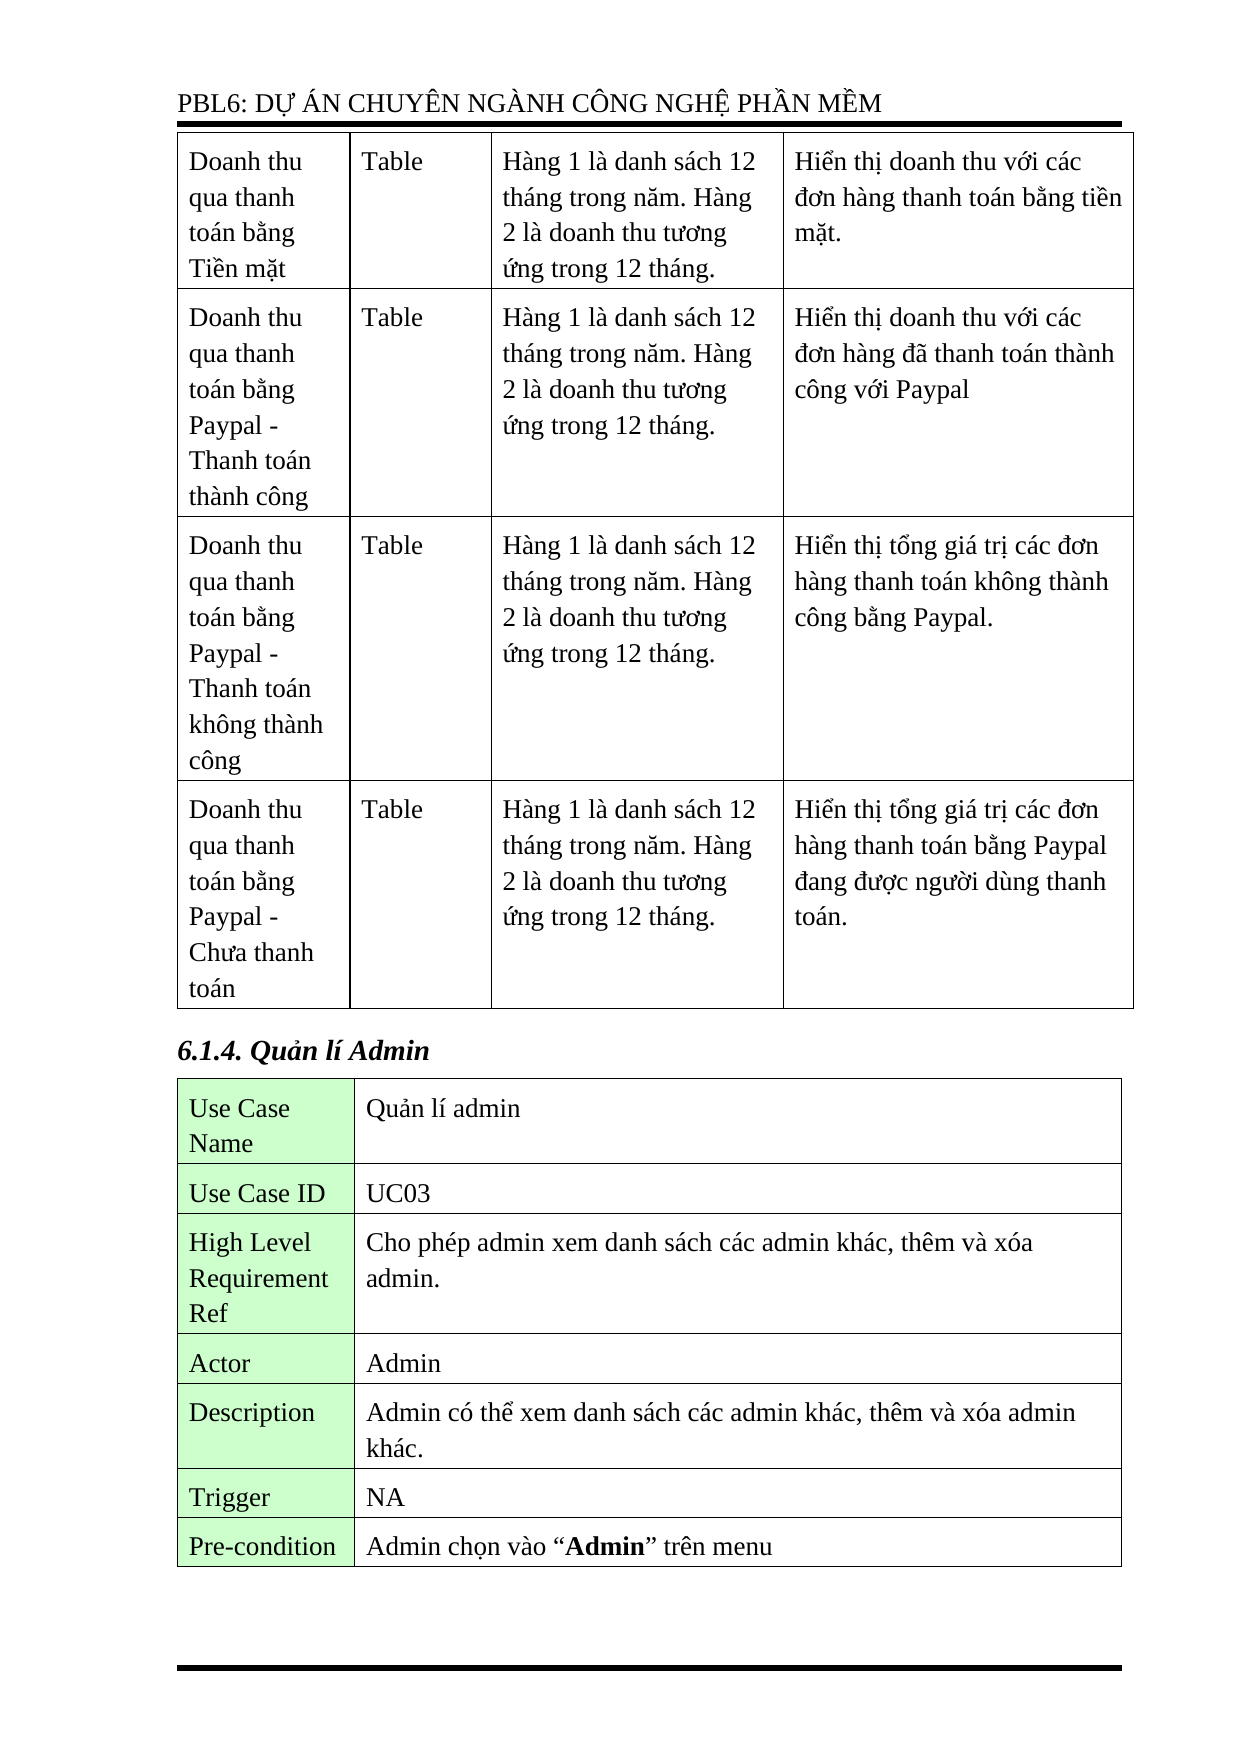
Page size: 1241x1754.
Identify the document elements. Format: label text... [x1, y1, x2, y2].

table_cell Table [351, 289, 491, 516]
table_cell Hiển thị doanh thu với các đơn hàng thanh toán bằng tiền mặt. [784, 133, 1133, 288]
table_cell Doanh thu qua thanh toán bằng Paypal - Chưa thanh toán [178, 781, 349, 1007]
table_cell Doanh thu qua thanh toán bằng Paypal - Thanh toán thành công [178, 289, 349, 516]
table_cell Actor [178, 1334, 354, 1383]
table_cell UC03 [355, 1164, 1121, 1213]
table_cell Table [351, 517, 491, 779]
table_cell Hiển thị tổng giá trị các đơn hàng thanh toán bằng Paypal đang được người dùng thanh toán. [784, 781, 1133, 1007]
table_cell Hàng 1 là danh sách 12 tháng trong năm. Hàng 2 là doanh thu tương ứng trong 12 tháng. [492, 517, 783, 779]
table_cell Hiển thị tổng giá trị các đơn hàng thanh toán không thành công bằng Paypal. [784, 517, 1133, 779]
table_cell Use Case ID [178, 1164, 354, 1213]
table_cell Doanh thu qua thanh toán bằng Paypal - Thanh toán không thành công [178, 517, 349, 779]
table_cell Pre-condition [178, 1518, 354, 1566]
table_cell High Level Requirement Ref [178, 1214, 354, 1333]
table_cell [492, 133, 783, 288]
table_cell Admin chọn vào “Admin” trên menu [355, 1518, 1121, 1566]
table_cell Hiển thị doanh thu với các đơn hàng đã thanh toán thành công với Paypal [784, 289, 1133, 516]
table_cell Doanh thu qua thanh toán bằng Tiền mặt [178, 133, 349, 288]
table_cell NA [355, 1469, 1121, 1517]
table_cell Description [178, 1384, 354, 1468]
table_cell Table [351, 781, 491, 1007]
table_header Quản lí admin [355, 1079, 1121, 1163]
table_cell Trigger [178, 1469, 354, 1517]
table_cell Admin [355, 1334, 1121, 1383]
table_header Use Case Name [178, 1079, 354, 1163]
table_cell Cho phép admin xem danh sách các admin khác, thêm và xóa admin. [355, 1214, 1121, 1333]
table_cell Hàng 1 là danh sách 12 tháng trong năm. Hàng 2 là doanh thu tương ứng trong 12 tháng. [492, 781, 783, 1007]
subtitle 6.1.4. Quản lí Admin [177, 1033, 1122, 1067]
table_cell Table [351, 133, 491, 288]
table_cell Admin có thể xem danh sách các admin khác, thêm và xóa admin khác. [355, 1384, 1121, 1468]
table_cell Hàng 1 là danh sách 12 tháng trong năm. Hàng 2 là doanh thu tương ứng trong 12 tháng. [492, 289, 783, 516]
